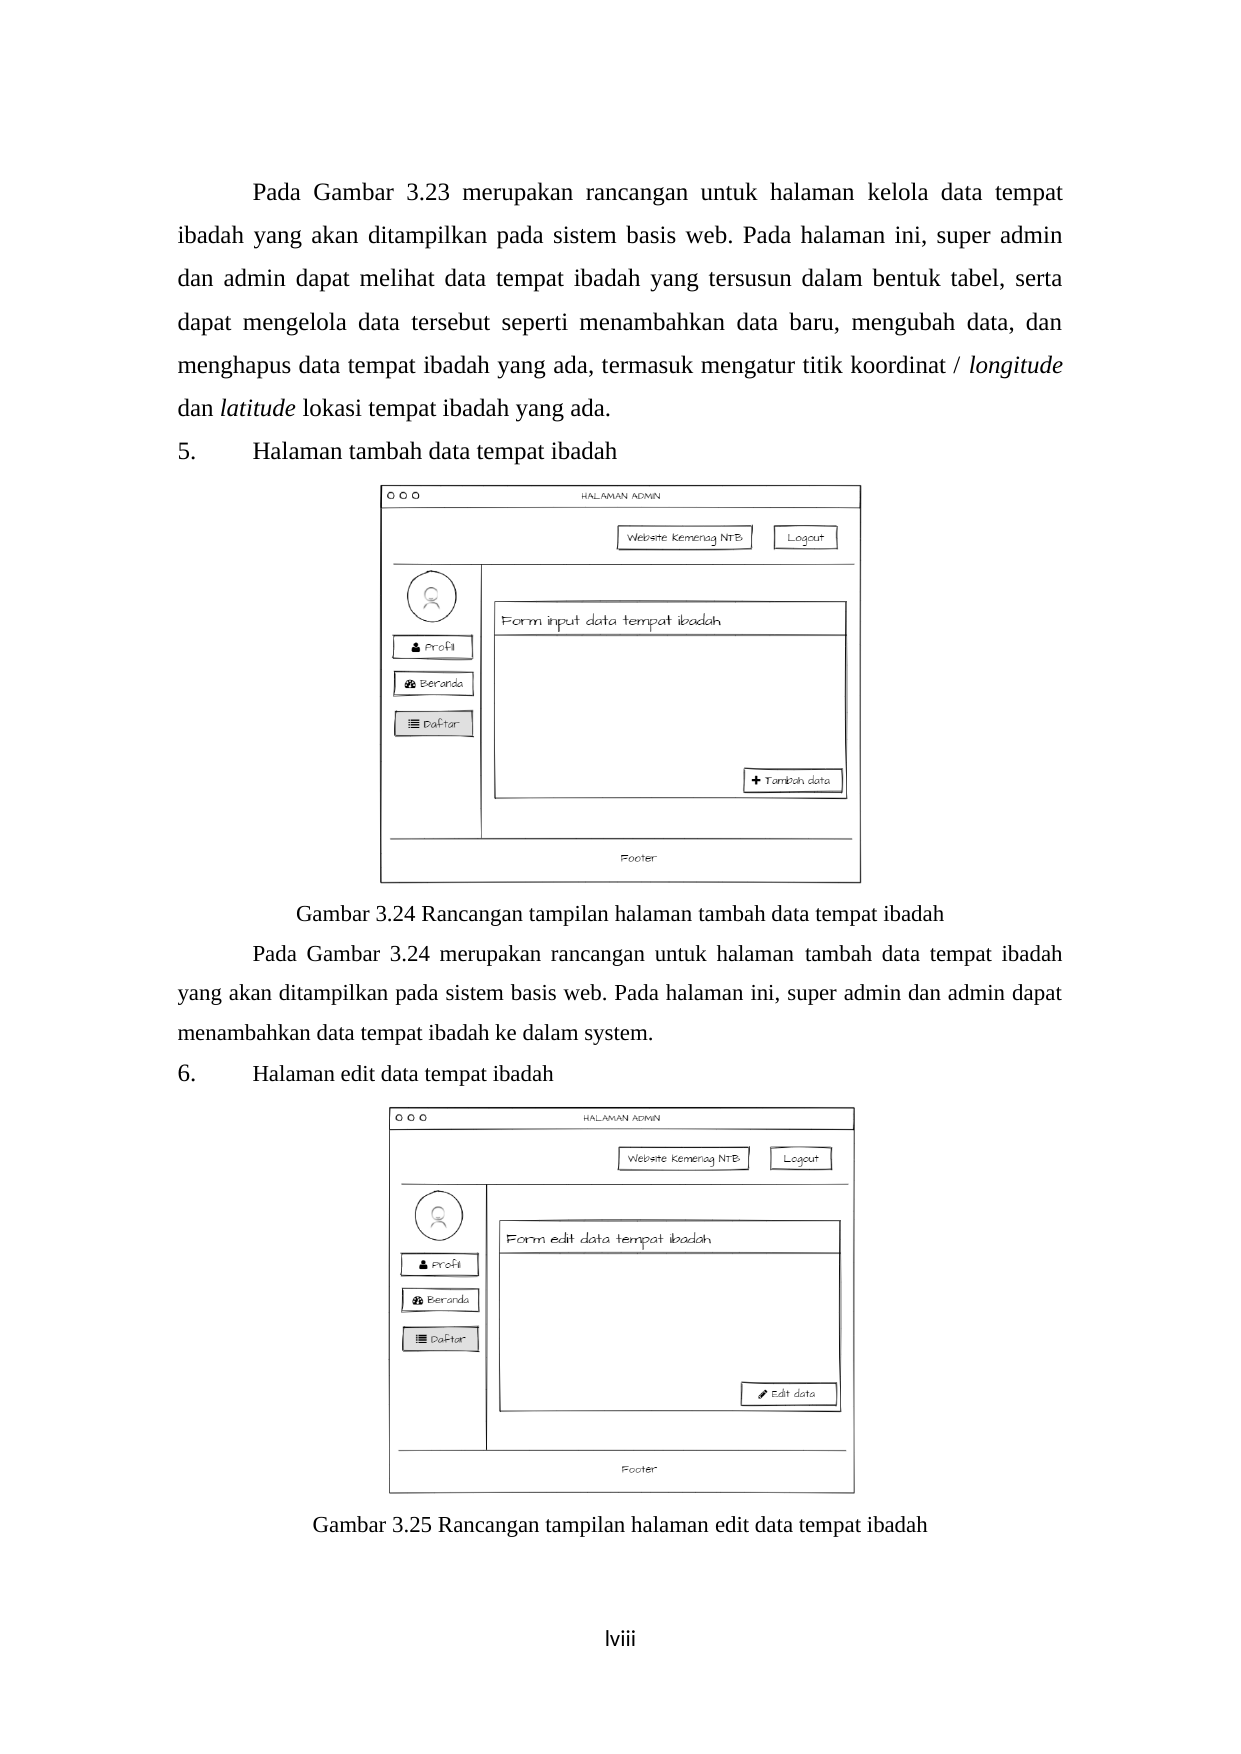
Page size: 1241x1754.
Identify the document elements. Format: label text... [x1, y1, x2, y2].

text Gambar 3.24 Rancangan tampilan halaman tambah data tempat ibadah [177, 901, 1063, 927]
list Halaman tambah data tempat ibadah [177, 436, 1063, 465]
text Gambar 3.25 Rancangan tampilan halaman edit data tempat ibadah [177, 1511, 1063, 1537]
text Pada Gambar 3.23 merupakan rancangan untuk halaman kelola data tempat ibadah yang akan ditampilkan pada sistem basis web. Pada halaman ini, super admin dan admin dapat melihat data tempat ibadah yang tersusun dalam bentuk tabel, serta dapat mengelola data tersebut seperti menambahkan data baru, mengubah data, dan menghapus data tempat ibadah yang ada, termasuk mengatur titik koordinat / longitude dan latitude lokasi tempat ibadah yang ada. [177, 177, 1063, 422]
picture [375, 479, 865, 887]
list Halaman edit data tempat ibadah [177, 1058, 1063, 1087]
text Pada Gambar 3.24 merupakan rancangan untuk halaman tambah data tempat ibadah yang akan ditampilkan pada sistem basis web. Pada halaman ini, super admin dan admin dapat menambahkan data tempat ibadah ke dalam system. [177, 940, 1063, 1045]
picture [382, 1101, 859, 1497]
